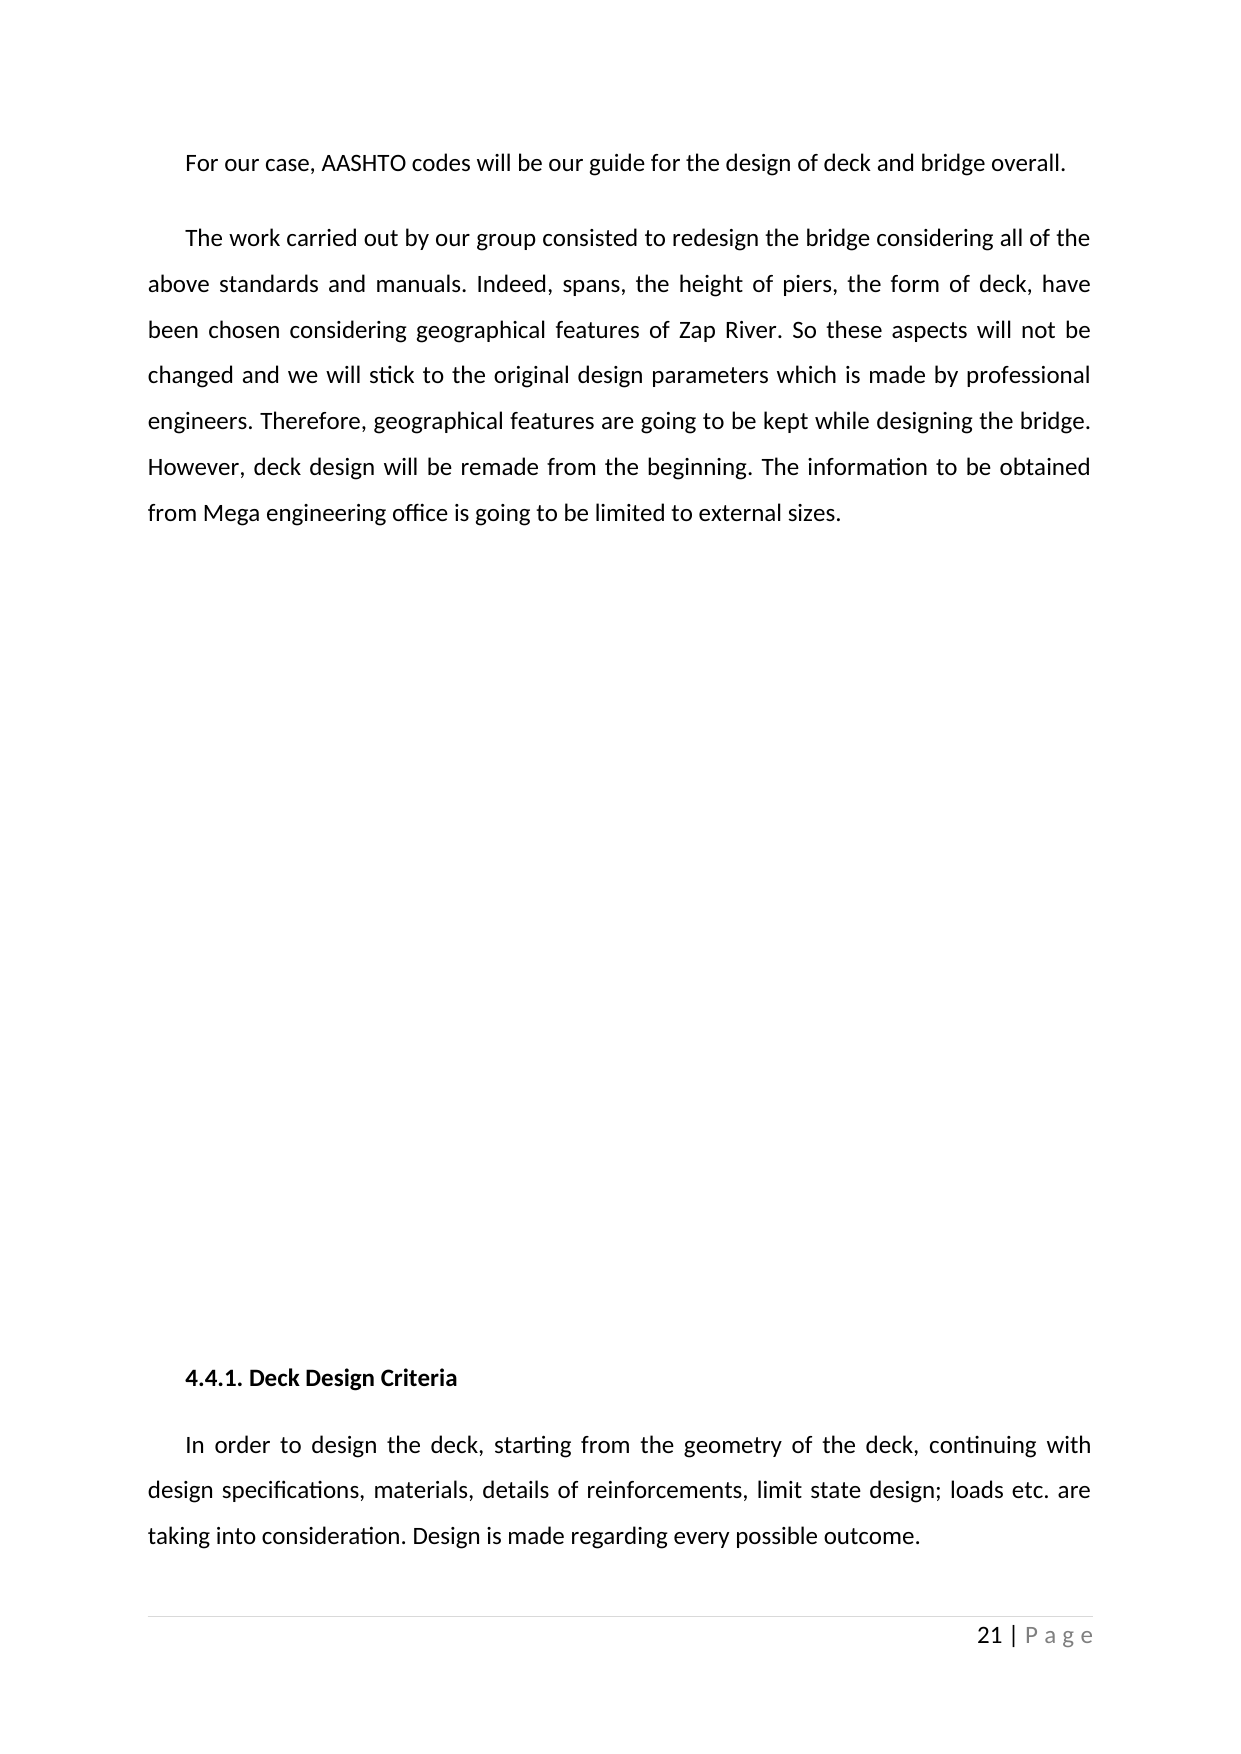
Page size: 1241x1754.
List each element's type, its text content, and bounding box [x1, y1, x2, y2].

text 4.4.1. Deck Design Criteria [148, 1362, 1093, 1393]
text For our case, AASHTO codes will be our guide for the design of deck and bridge overall. [148, 148, 1093, 178]
text In order to design the deck, starting from the geometry of the deck, continuing with design specifications, materials, details of reinforcements, limit state design; loads etc. are taking into consideration. Design is made regarding every possible outcome. [148, 1429, 1093, 1551]
text The work carried out by our group consisted to redesign the bridge considering all of the above standards and manuals. Indeed, spans, the height of piers, the form of deck, have been chosen considering geographical features of Zap River. So these aspects will not be changed and we will stick to the original design parameters which is made by professional engineers. Therefore, geographical features are going to be kept while designing the bridge. However, deck design will be remade from the beginning. The information to be obtained from Mega engineering office is going to be limited to external sizes. [148, 222, 1093, 527]
